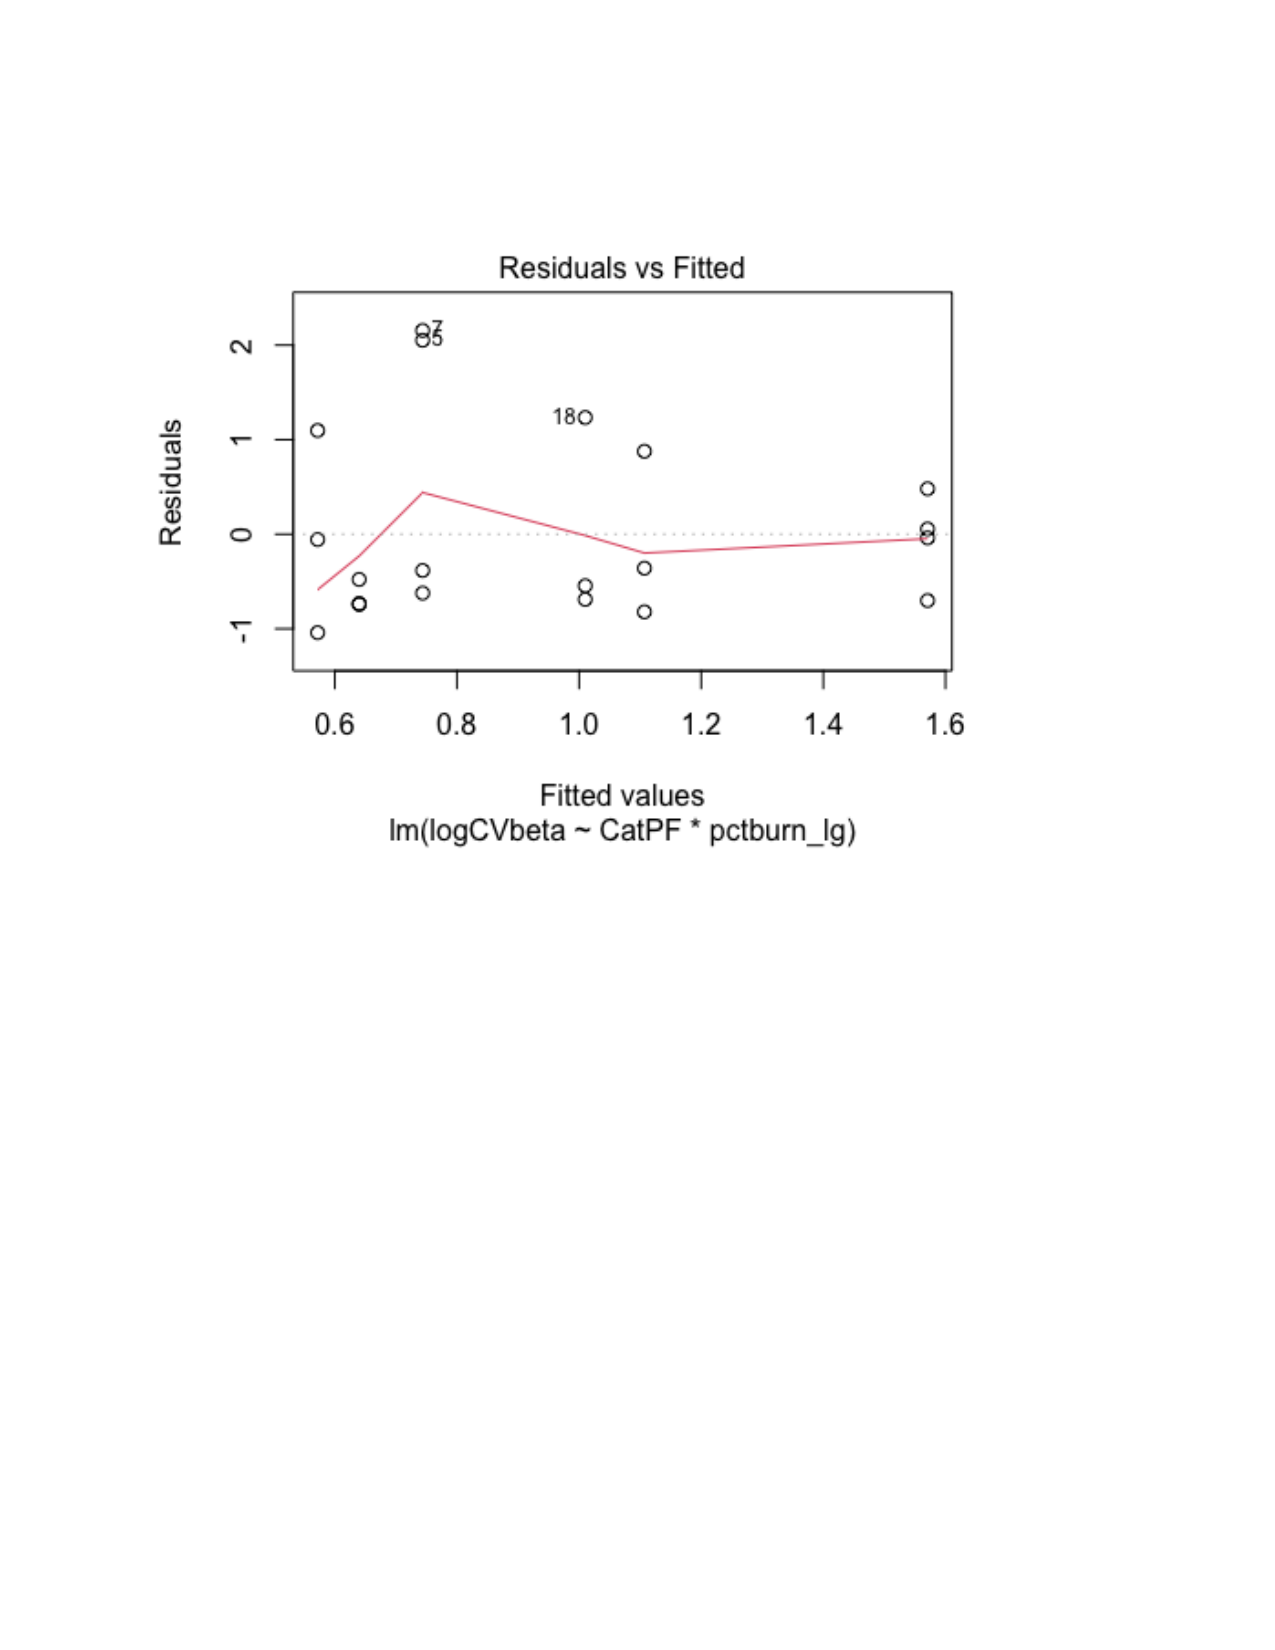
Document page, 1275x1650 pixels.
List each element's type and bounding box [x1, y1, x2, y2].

picture [150, 150, 1025, 850]
